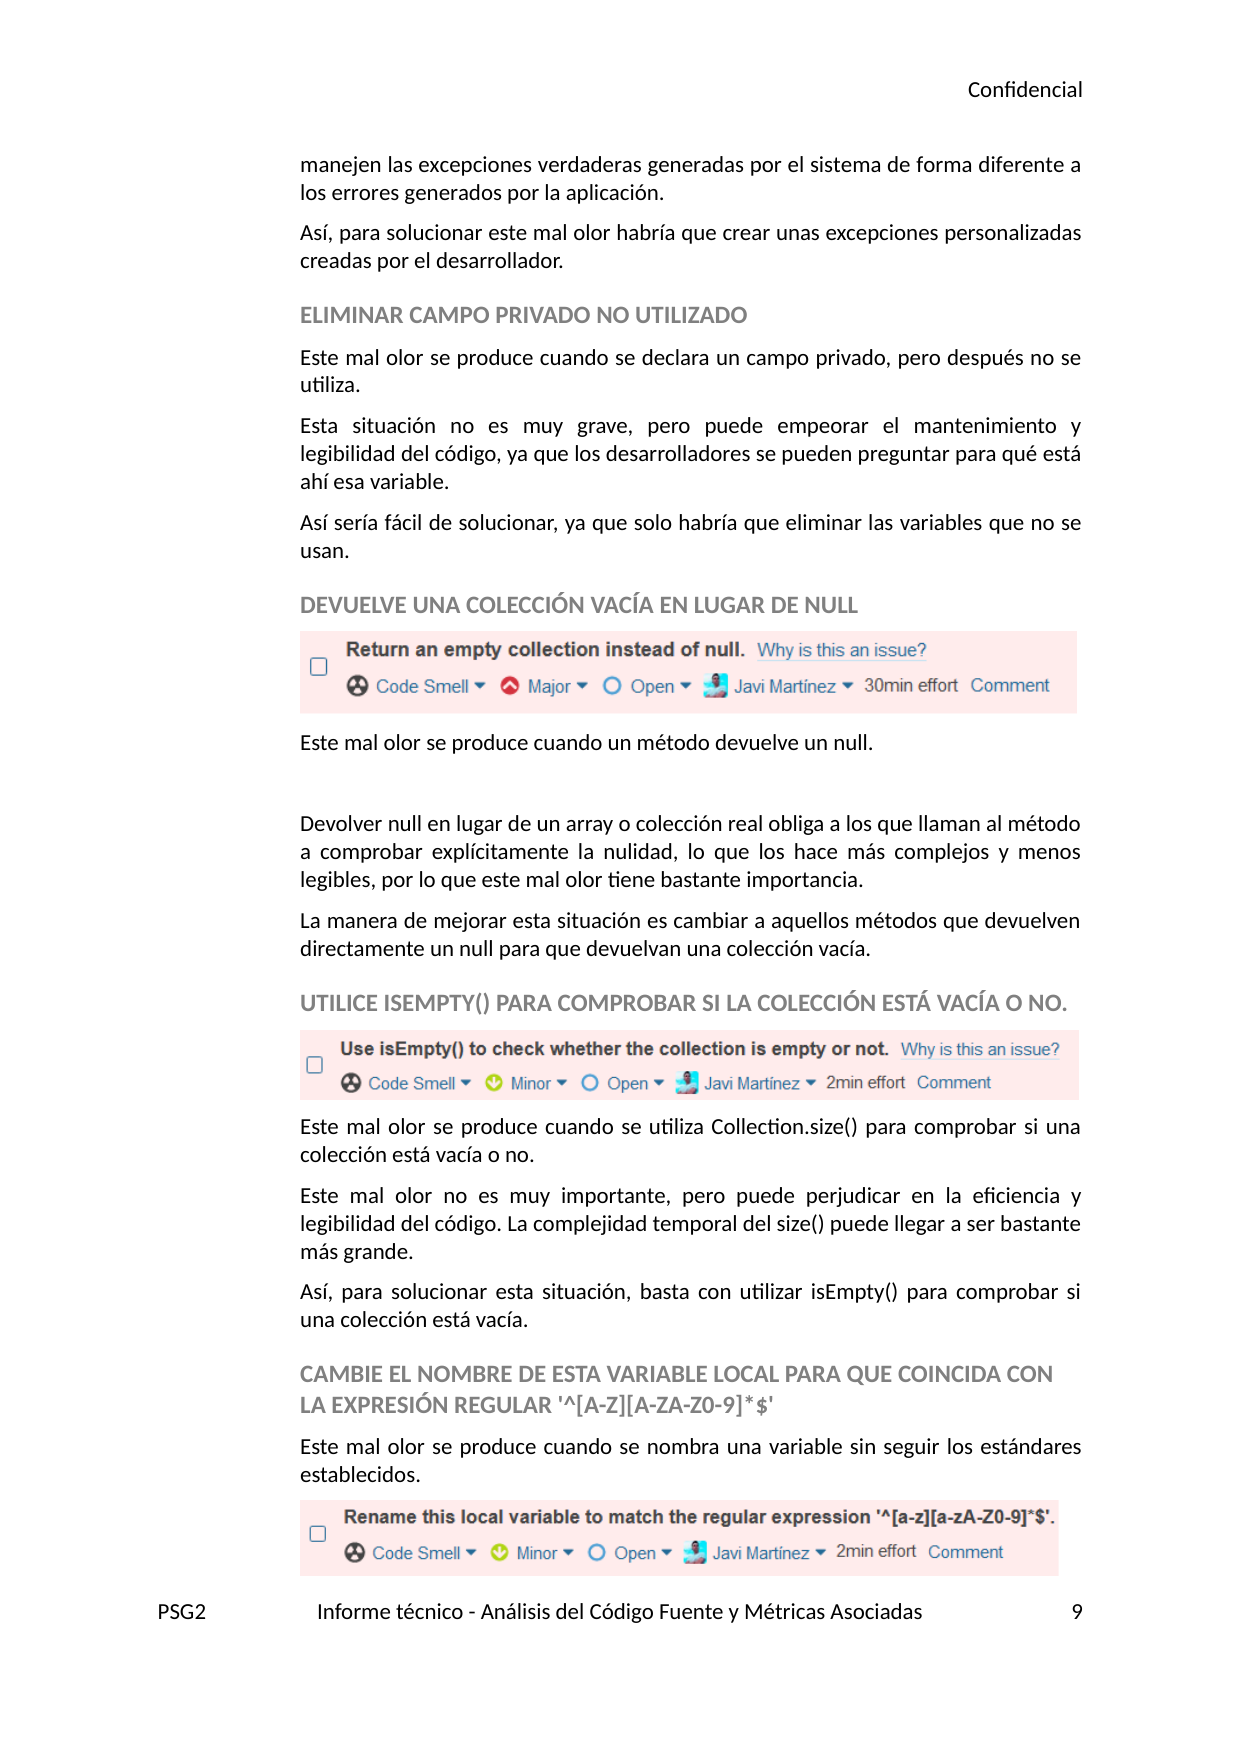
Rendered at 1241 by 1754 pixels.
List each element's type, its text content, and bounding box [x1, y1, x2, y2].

text Este mal olor se produce cuando se declara un campo privado, pero después no se utiliza. [300, 343, 1083, 399]
text Así, para solucionar este mal olor habría que crear unas excepciones personalizadas creadas por el desarrollador. [300, 218, 1083, 274]
picture [300, 1030, 1079, 1100]
text Este mal olor se produce cuando se utiliza Collection.size() para comprobar si una colección está vacía o no. [300, 1112, 1083, 1168]
text Este mal olor no es muy importante, pero puede perjudicar en la eficiencia y legibilidad del código. La complejidad temporal del size() puede llegar a ser bastante más grande. [300, 1181, 1083, 1265]
text Así sería fácil de solucionar, ya que solo habría que eliminar las variables que no se usan. [300, 508, 1083, 564]
text Este mal olor se produce cuando se nombra una variable sin seguir los estándares establecidos. [300, 1432, 1083, 1488]
subtitle Utilice isEmpty() para comprobar si la colección está vacía o no. [300, 987, 1083, 1017]
subtitle Devuelve una colección vacía en lugar de null [300, 589, 1083, 619]
picture [300, 631, 1077, 716]
subtitle Eliminar campo privado no utilizado [300, 299, 1083, 330]
text Este mal olor se produce cuando un método devuelve un null. [300, 728, 1083, 756]
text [300, 150, 1083, 206]
subtitle Cambie el nombre de esta variable local para que coincida con la expresión regular '^[a-z][a-zA-Z0-9]*$' [300, 1358, 1083, 1419]
text Así, para solucionar esta situación, basta con utilizar isEmpty() para comprobar si una colección está vacía. [300, 1277, 1083, 1333]
text Esta situación no es muy grave, pero puede empeorar el mantenimiento y legibilidad del código, ya que los desarrolladores se pueden preguntar para qué está ahí esa variable. [300, 411, 1083, 495]
picture [300, 1500, 1059, 1576]
text Devolver null en lugar de un array o colección real obliga a los que llaman al método a comprobar explícitamente la nulidad, lo que los hace más complejos y menos legibles, por lo que este mal olor tiene bastante importancia. [300, 809, 1083, 893]
text La manera de mejorar esta situación es cambiar a aquellos métodos que devuelven directamente un null para que devuelvan una colección vacía. [300, 906, 1083, 962]
